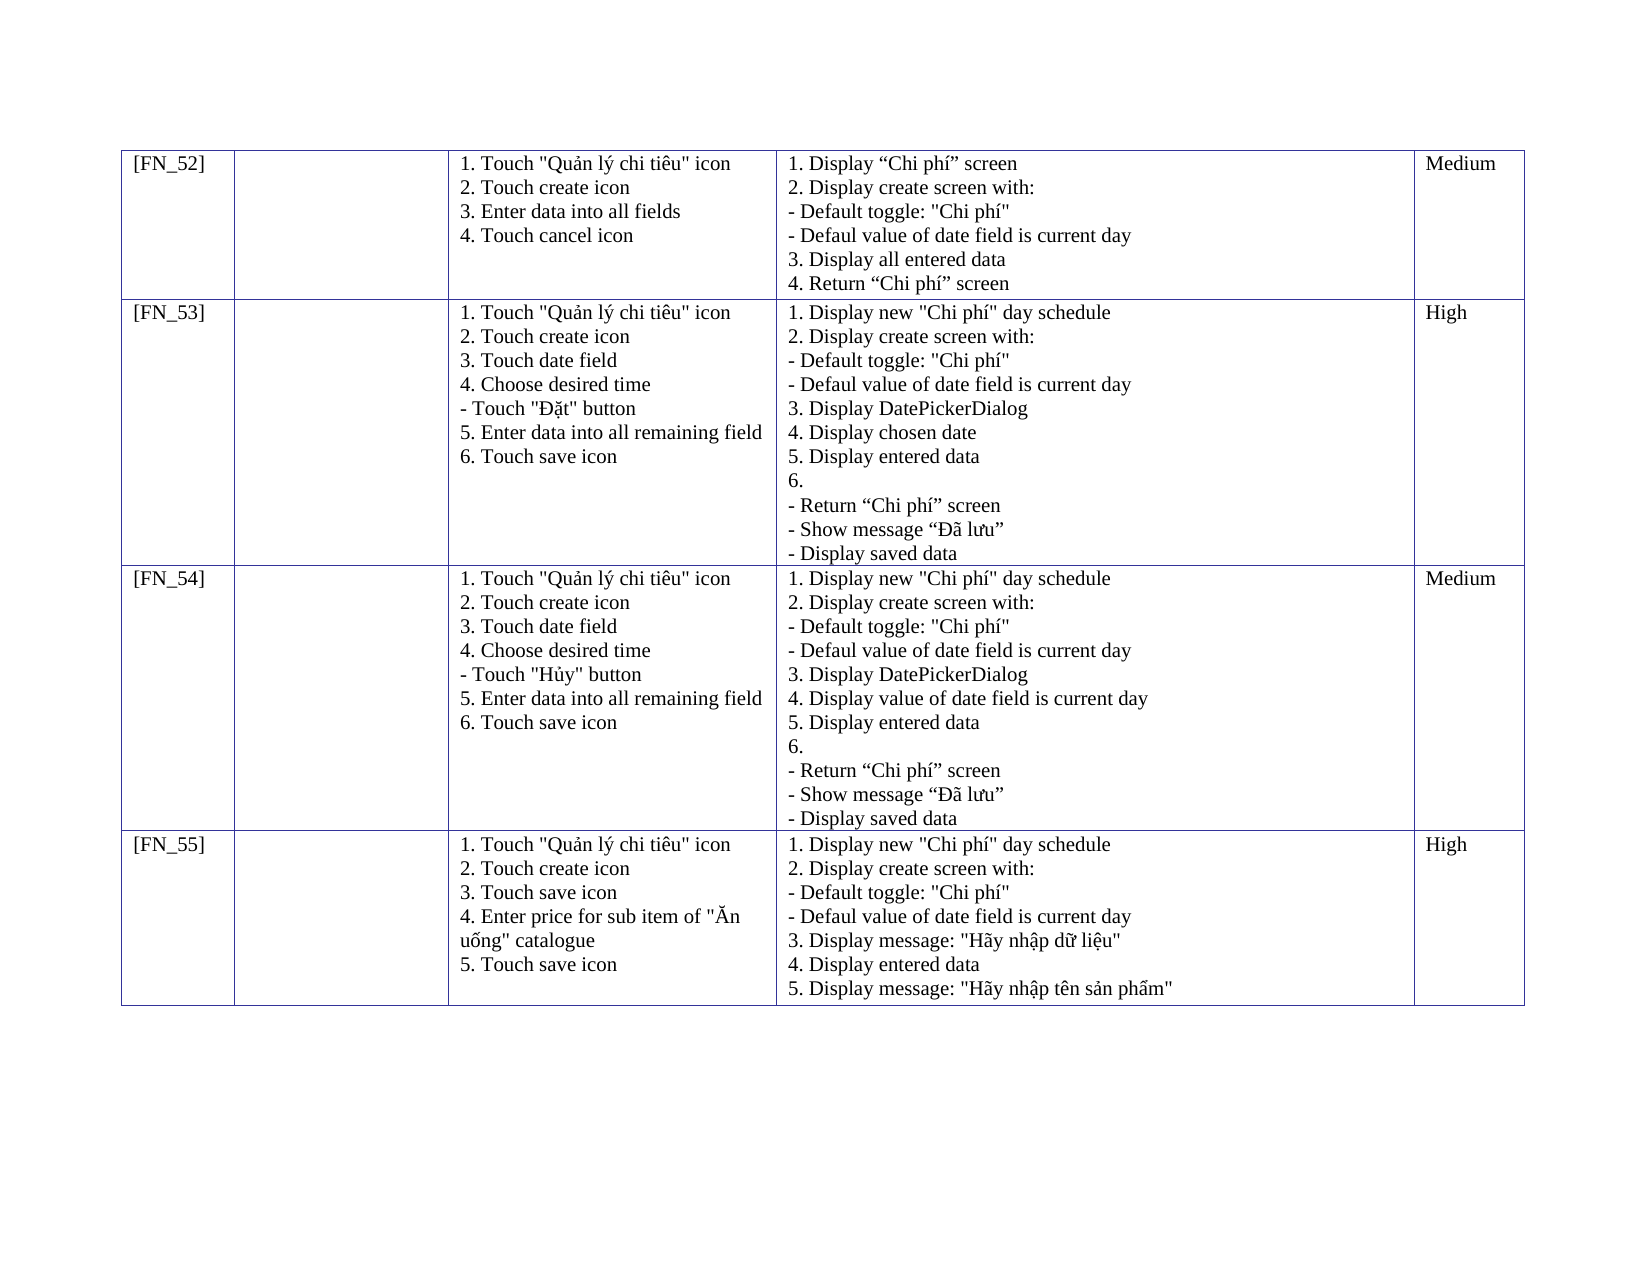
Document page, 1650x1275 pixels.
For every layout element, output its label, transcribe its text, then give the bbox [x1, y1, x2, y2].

table_cell [235, 300, 448, 565]
table_cell 1. Touch "Quản lý chi tiêu" icon 2. Touch create icon 3. Enter data into all fields 4. Touch cancel icon [449, 151, 776, 299]
table_cell 1. Touch "Quản lý chi tiêu" icon 2. Touch create icon 3. Touch date field 4. Choose desired time - Touch "Hủy" button 5. Enter data into all remaining field 6. Touch save icon [449, 566, 776, 830]
table_cell Medium [1415, 151, 1524, 299]
table_cell [235, 566, 448, 830]
table_cell 1. Touch "Quản lý chi tiêu" icon 2. Touch create icon 3. Touch save icon 4. Enter price for sub item of "Ăn uống" catalogue 5. Touch save icon [449, 831, 776, 1005]
table_cell [FN_52] [122, 151, 234, 299]
table_cell 1. Display new "Chi phí" day schedule 2. Display create screen with: - Default toggle: "Chi phí" - Defaul value of date field is current day 3. Display DatePickerDialog 4. Display chosen date 5. Display entered data 6. - Return “Chi phí” screen - Show message “Đã lưu” - Display saved data [777, 300, 1414, 565]
table_cell [FN_54] [122, 566, 234, 830]
table_cell Medium [1415, 566, 1524, 830]
table_cell 1. Display new "Chi phí" day schedule 2. Display create screen with: - Default toggle: "Chi phí" - Defaul value of date field is current day 3. Display message: "Hãy nhập dữ liệu" 4. Display entered data 5. Display message: "Hãy nhập tên sản phẩm" [777, 831, 1414, 1005]
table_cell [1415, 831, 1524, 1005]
table_cell [FN_53] [122, 300, 234, 565]
table_cell 1. Display new "Chi phí" day schedule 2. Display create screen with: - Default toggle: "Chi phí" - Defaul value of date field is current day 3. Display DatePickerDialog 4. Display value of date field is current day 5. Display entered data 6. - Return “Chi phí” screen - Show message “Đã lưu” - Display saved data [777, 566, 1414, 830]
table_cell 1. Display “Chi phí” screen 2. Display create screen with: - Default toggle: "Chi phí" - Defaul value of date field is current day 3. Display all entered data 4. Return “Chi phí” screen [777, 151, 1414, 299]
table_cell [235, 831, 448, 1005]
table_cell 1. Touch "Quản lý chi tiêu" icon 2. Touch create icon 3. Touch date field 4. Choose desired time - Touch "Đặt" button 5. Enter data into all remaining field 6. Touch save icon [449, 300, 776, 565]
table_cell [235, 151, 448, 299]
table_cell High [1415, 300, 1524, 565]
table_cell [FN_55] [122, 831, 234, 1005]
